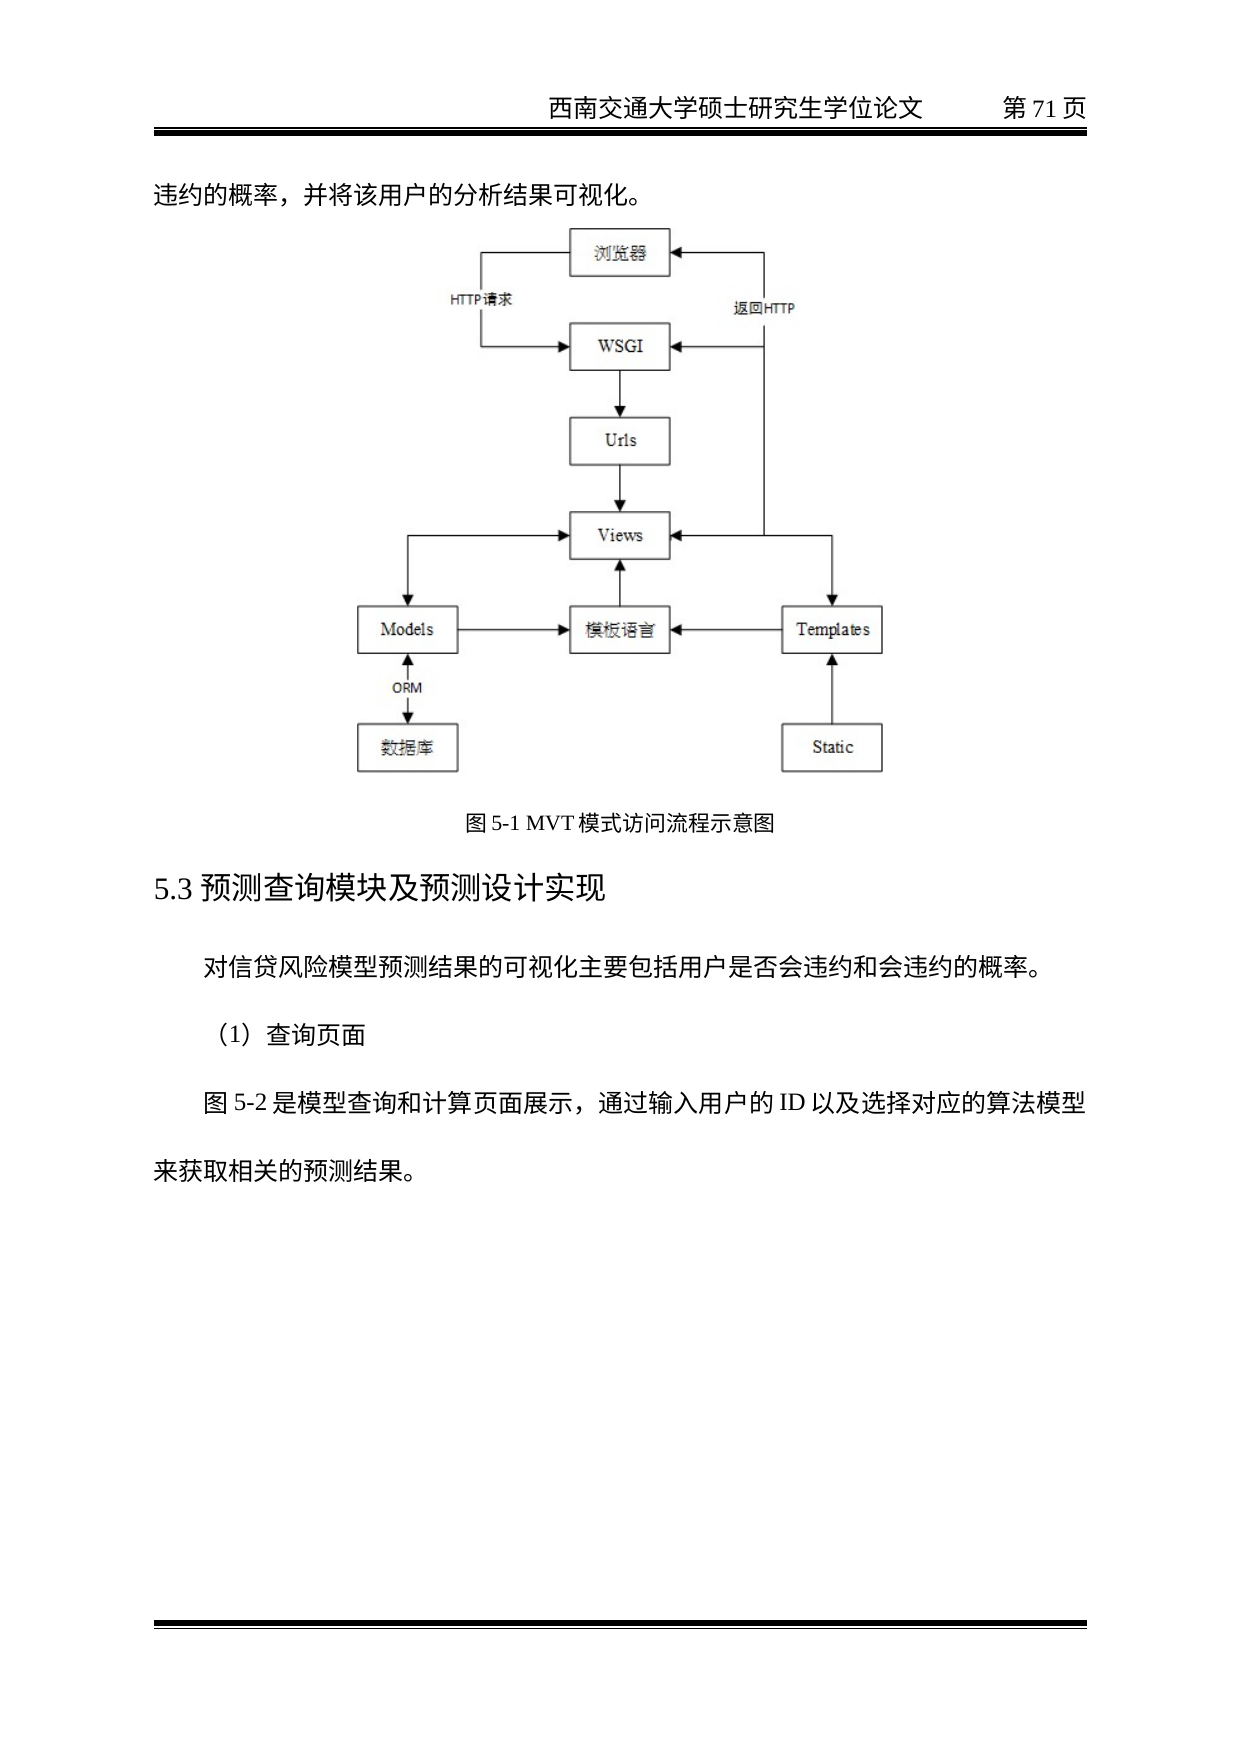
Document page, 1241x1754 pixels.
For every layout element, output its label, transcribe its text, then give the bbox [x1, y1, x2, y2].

picture [357, 227, 884, 773]
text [153, 160, 1087, 228]
subtitle 5.3 预测查询模块及预测设计实现 [153, 852, 1087, 919]
text 图5-2是模型查询和计算页面展示，通过输入用户的ID以及选择对应的算法模型来获取相关的预测结果。 [153, 1068, 1087, 1204]
text 对信贷风险模型预测结果的可视化主要包括用户是否会违约和会违约的概率。 [153, 932, 1087, 1000]
text （1）查询页面 [153, 1000, 1087, 1068]
text 图5-1 MVT模式访问流程示意图 [153, 805, 1087, 839]
